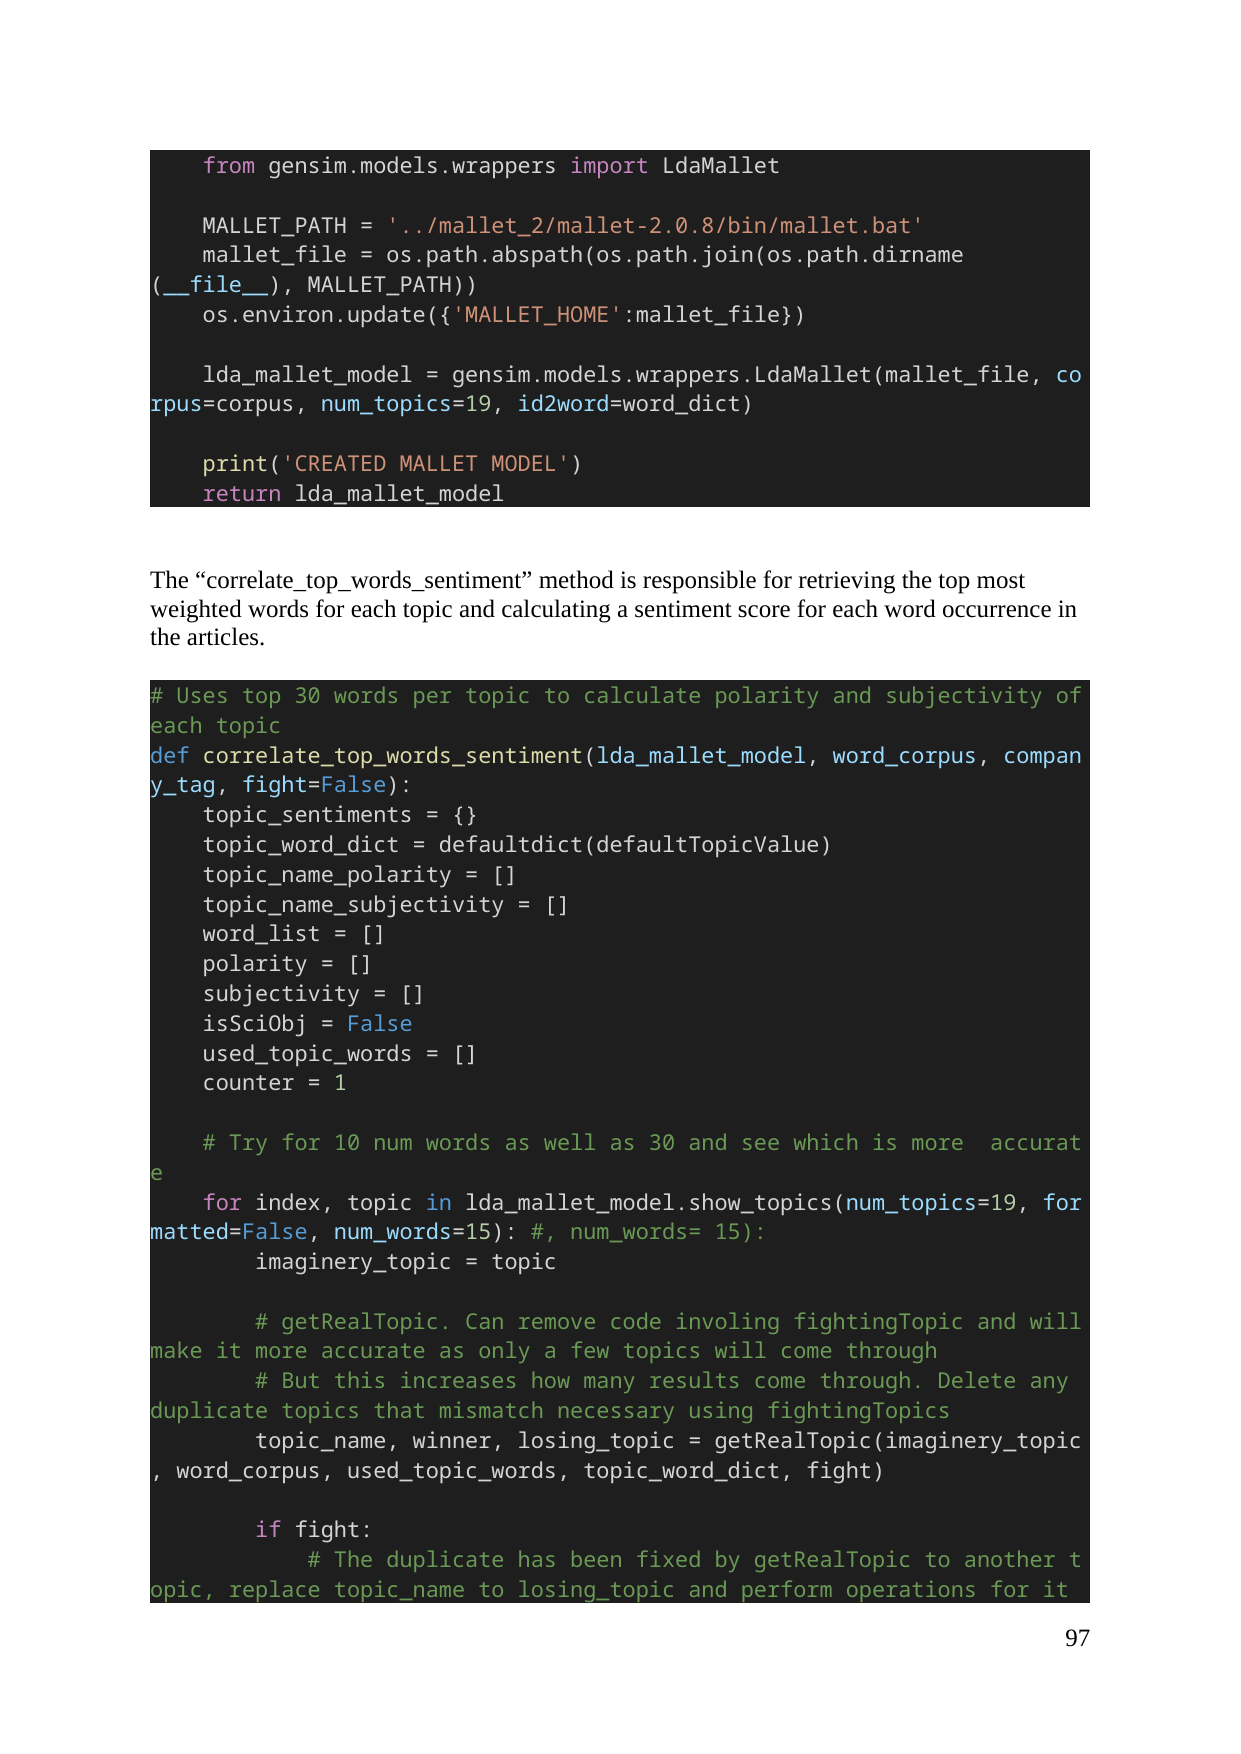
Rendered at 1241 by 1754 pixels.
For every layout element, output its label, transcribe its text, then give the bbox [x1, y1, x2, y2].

text imaginery_topic = topic [150, 1246, 1090, 1276]
text def correlate_top_words_sentiment(lda_mallet_model, word_corpus, company_tag, fight=False): [150, 739, 1090, 799]
text mallet_file = os.path.abspath(os.path.join(os.path.dirname(__file__), MALLET_PATH)) [150, 239, 1090, 299]
text topic_word_dict = defaultdict(defaultTopicValue) [150, 829, 1090, 859]
text used_topic_words = [] [150, 1037, 1090, 1067]
text topic_sentiments = {} [150, 799, 1090, 829]
text lda_mallet_model = gensim.models.wrappers.LdaMallet(mallet_file, corpus=corpus, num_topics=19, id2word=word_dict) [150, 358, 1090, 418]
text topic_name, winner, losing_topic = getRealTopic(imaginery_topic, word_corpus, used_topic_words, topic_word_dict, fight) [150, 1425, 1090, 1484]
text # But this increases how many results come through. Delete any duplicate topics that mismatch necessary using fightingTopics [150, 1365, 1090, 1425]
text for index, topic in lda_mallet_model.show_topics(num_topics=19, formatted=False, num_words=15): #, num_words= 15): [150, 1186, 1090, 1246]
text from gensim.models.wrappers import LdaMallet [150, 150, 1090, 180]
text isSciObj = False [150, 1008, 1090, 1037]
text counter = 1 [150, 1067, 1090, 1097]
text # Try for 10 num words as well as 30 and see which is more accurate [150, 1127, 1090, 1186]
text subjectivity = [] [150, 978, 1090, 1008]
text word_list = [] [150, 918, 1090, 948]
text os.environ.update({'MALLET_HOME':mallet_file}) [150, 299, 1090, 329]
text # getRealTopic. Can remove code involing fightingTopic and will make it more accurate as only a few topics will come through [150, 1306, 1090, 1365]
text MALLET_PATH = '../mallet_2/mallet-2.0.8/bin/mallet.bat' [150, 209, 1090, 239]
text return lda_mallet_model [150, 478, 1090, 507]
text polarity = [] [150, 948, 1090, 978]
text if fight: [150, 1514, 1090, 1544]
text print('CREATED MALLET MODEL') [150, 448, 1090, 478]
text The “correlate_top_words_sentiment” method is responsible for retrieving the top most weighted words for each topic and calculating a sentiment score for each word occurrence in the articles. [150, 565, 1080, 651]
text topic_name_subjectivity = [] [150, 888, 1090, 918]
text topic_name_polarity = [] [150, 859, 1090, 888]
text # The duplicate has been fixed by getRealTopic to another topic, replace topic_name to losing_topic and perform operations for it [150, 1544, 1090, 1603]
text # Uses top 30 words per topic to calculate polarity and subjectivity of each topic [150, 680, 1090, 739]
